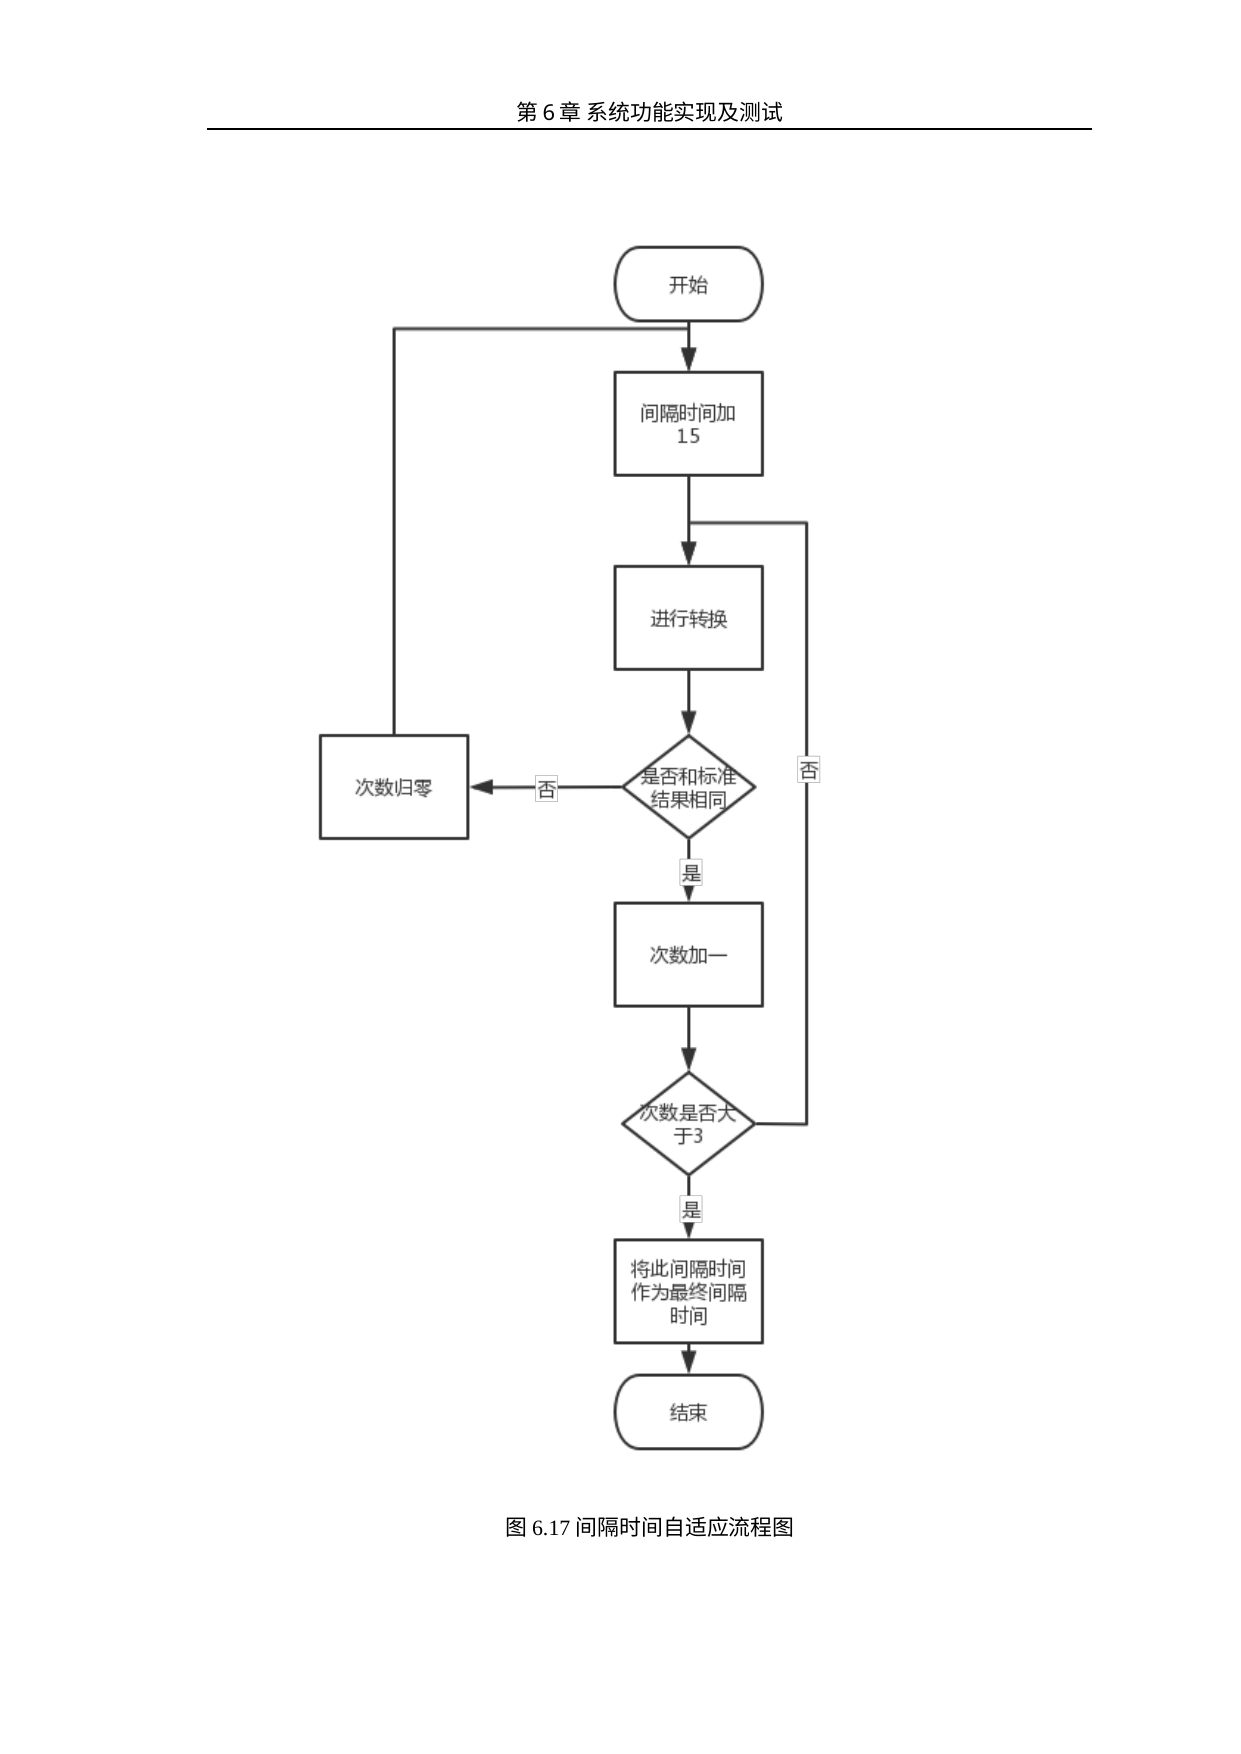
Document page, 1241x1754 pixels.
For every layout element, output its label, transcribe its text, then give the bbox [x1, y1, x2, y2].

picture [250, 177, 854, 1496]
text 图 6.17 间隔时间自适应流程图 [207, 1510, 1092, 1542]
